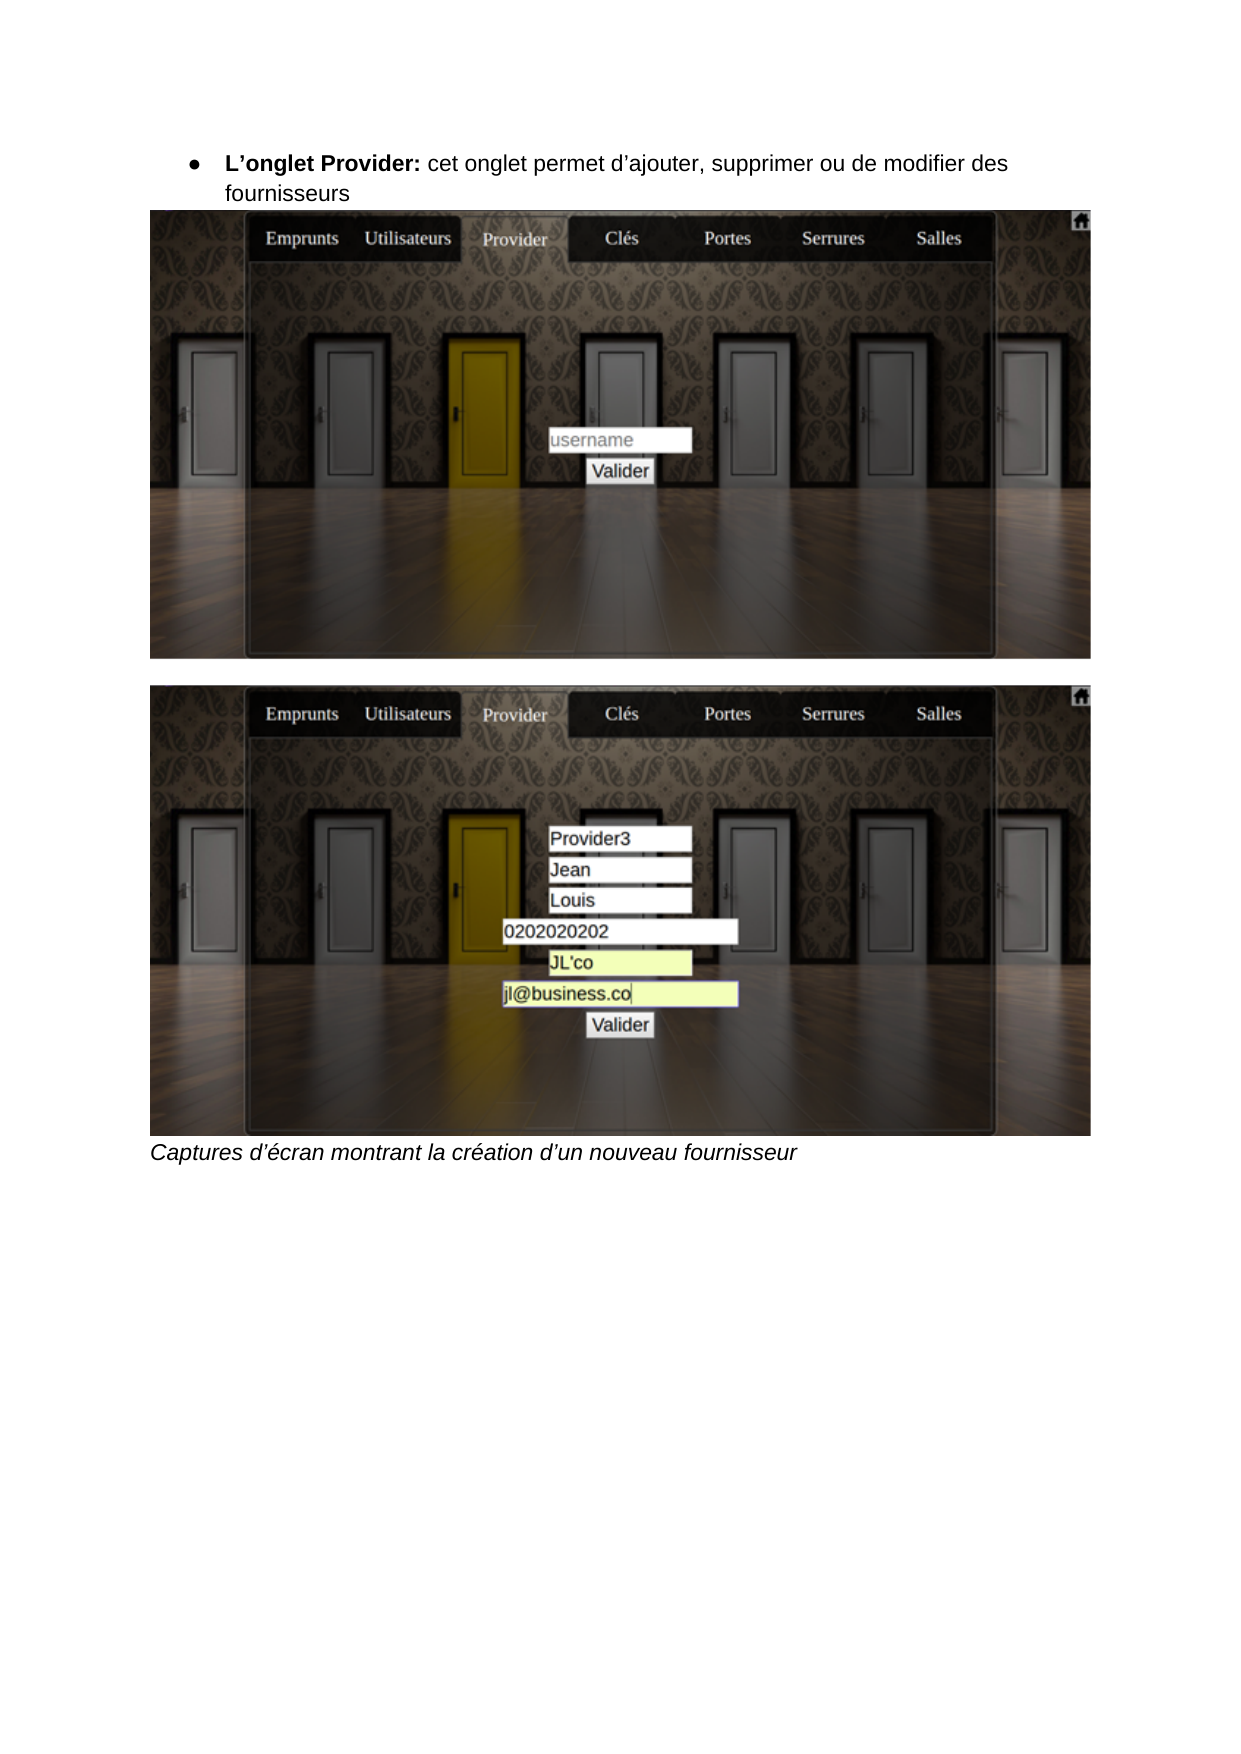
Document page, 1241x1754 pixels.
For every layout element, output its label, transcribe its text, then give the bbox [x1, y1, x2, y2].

list L’onglet Provider: cet onglet permet d’ajouter, supprimer ou de modifier des fournisseurs [187, 150, 1090, 207]
text Captures d’écran montrant la création d’un nouveau fournisseur [150, 1139, 1090, 1166]
picture [150, 210, 1091, 1136]
